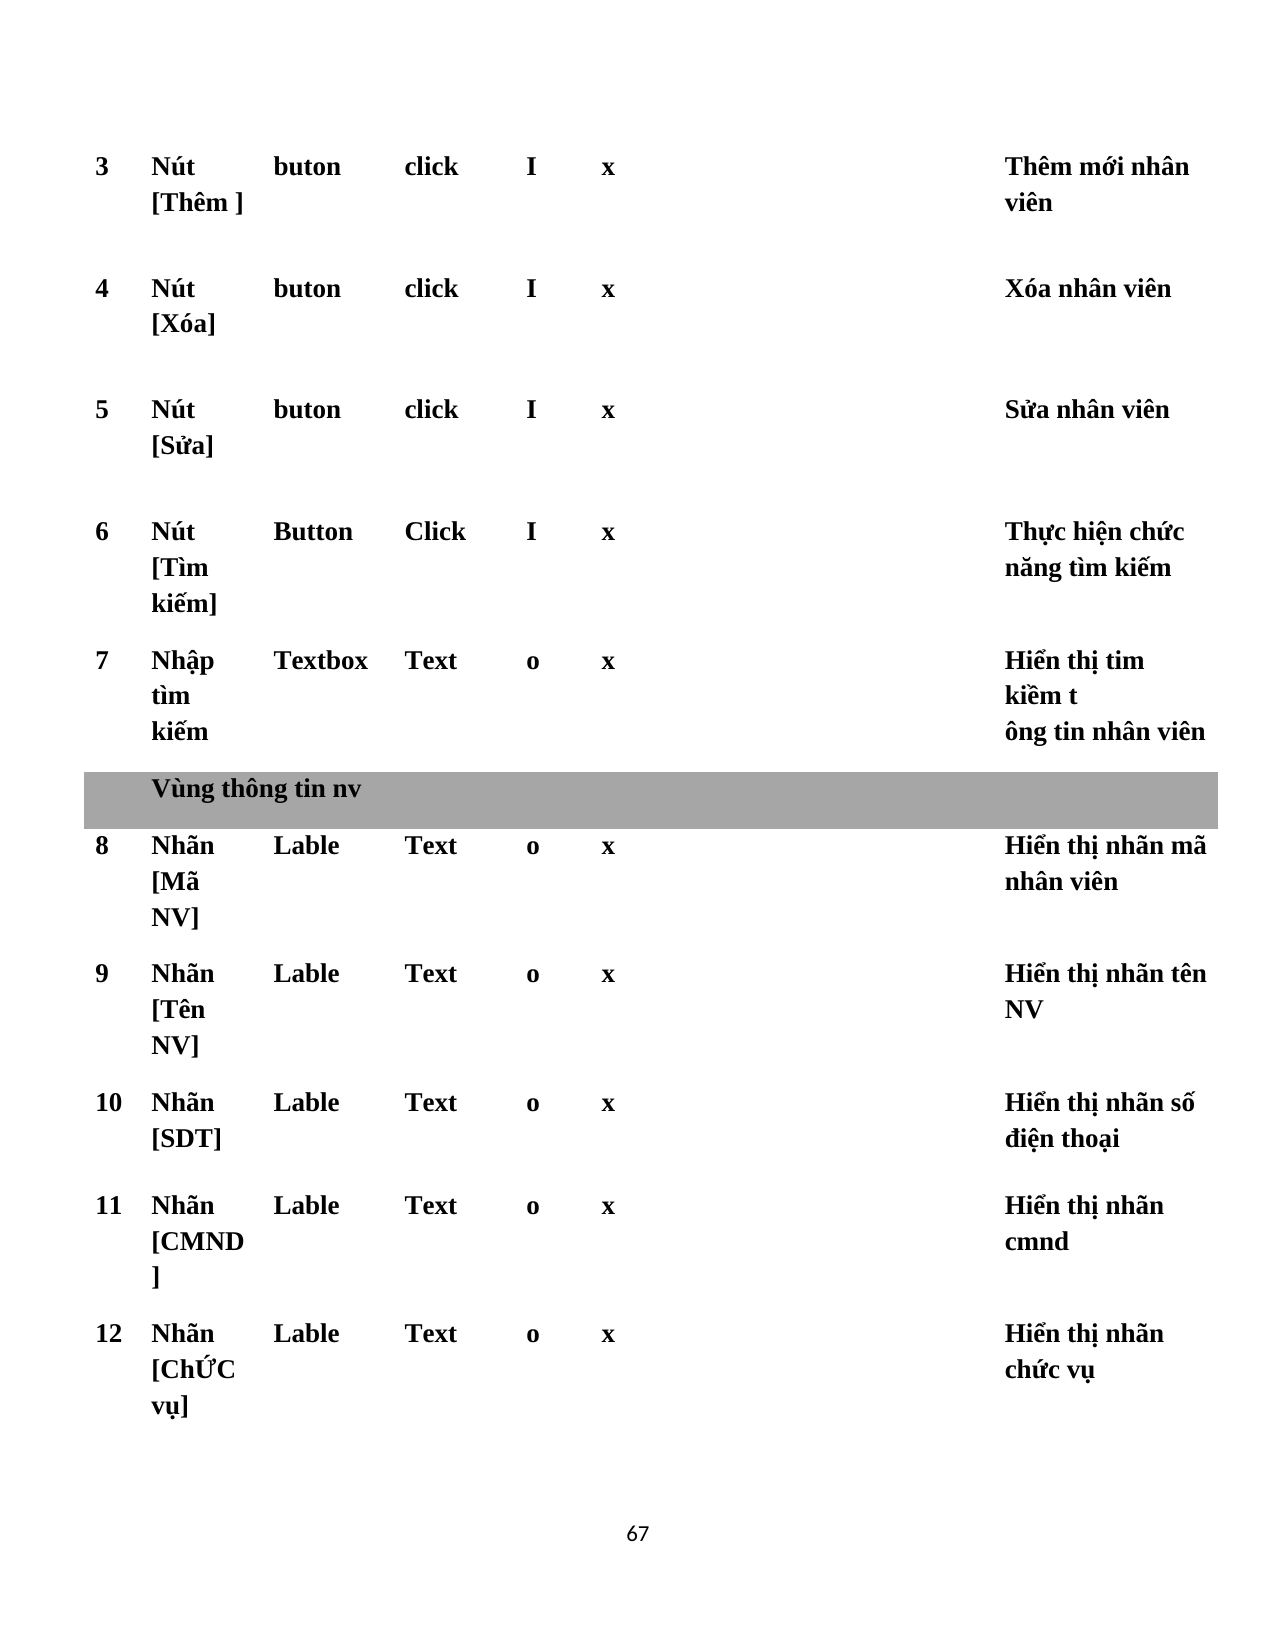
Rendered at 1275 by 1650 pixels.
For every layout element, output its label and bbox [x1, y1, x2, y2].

table_cell [38, 150, 1247, 1446]
